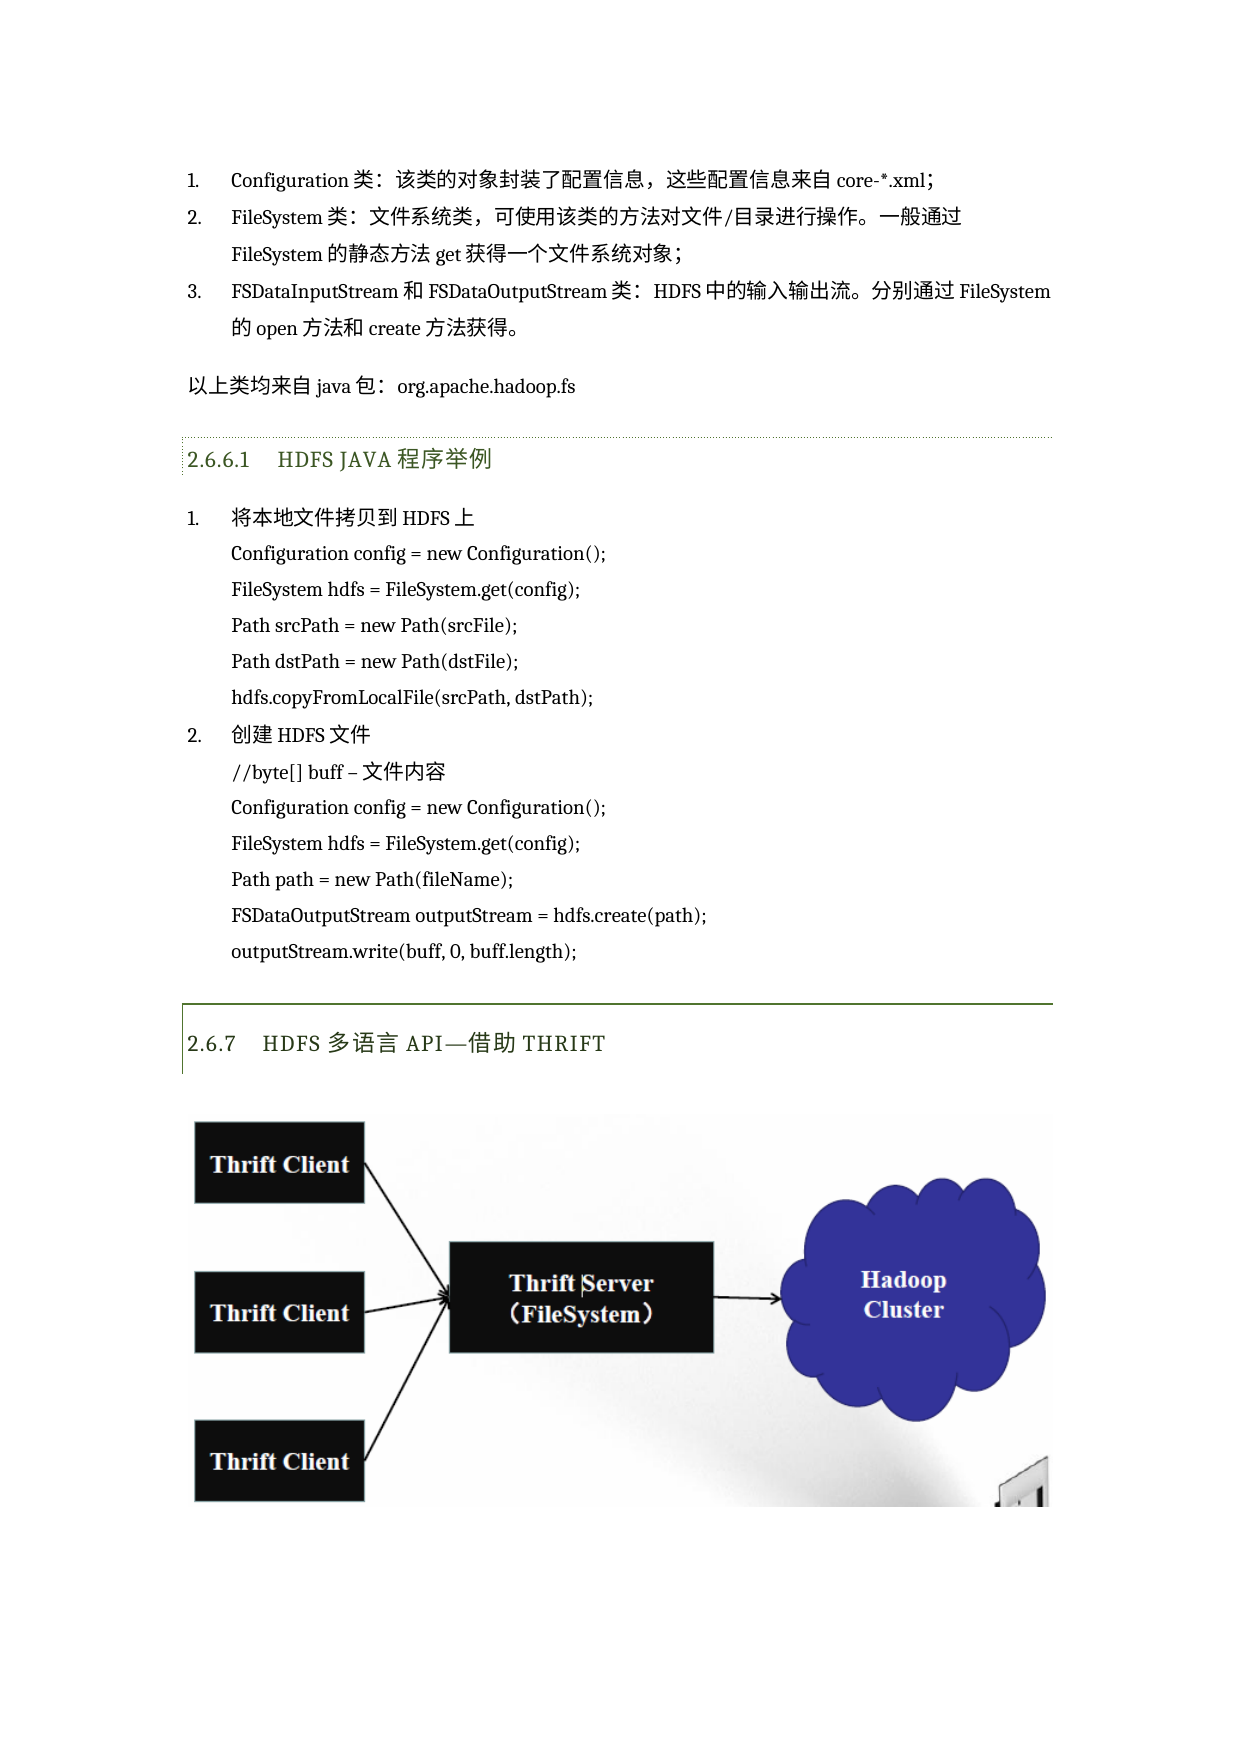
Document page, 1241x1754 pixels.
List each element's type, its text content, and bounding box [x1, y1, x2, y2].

list FSDataOutputStream outputStream = hdfs.create(path); [231, 899, 1053, 932]
list //byte[] buff – 文件内容 [231, 754, 1053, 787]
list FileSystem类：文件系统类，可使用该类的方法对文件/目录进行操作。一般通过FileSystem的静态方法get获得一个文件系统对象； [187, 199, 1053, 269]
list 创建HDFS文件 [187, 717, 1053, 750]
list Path dstPath = new Path(dstFile); [231, 645, 1053, 678]
list Configuration config = new Configuration(); [231, 537, 1053, 570]
list Path path = new Path(fileName); [231, 863, 1053, 896]
list Configuration config = new Configuration(); [231, 791, 1053, 824]
picture [187, 1114, 1053, 1507]
list Configuration类：该类的对象封装了配置信息，这些配置信息来自core-*.xml； [187, 162, 1053, 194]
list Path srcPath = new Path(srcFile); [231, 609, 1053, 642]
list FileSystem hdfs = FileSystem.get(config); [231, 573, 1053, 606]
subtitle HDFS 多语言API—借助thrift [183, 1005, 1053, 1074]
subtitle HDFS Java程序举例 [182, 437, 1053, 475]
text 以上类均来自java包：org.apache.hadoop.fs [187, 368, 1053, 401]
list FileSystem hdfs = FileSystem.get(config); [231, 827, 1053, 860]
list 将本地文件拷贝到HDFS上 [187, 500, 1053, 533]
list outputStream.write(buff, 0, buff.length); [231, 936, 1053, 968]
list FSDataInputStream和FSDataOutputStream类：HDFS中的输入输出流。分别通过FileSystem的open方法和create方法获得。 [187, 273, 1053, 343]
list hdfs.copyFromLocalFile(srcPath, dstPath); [231, 681, 1053, 714]
